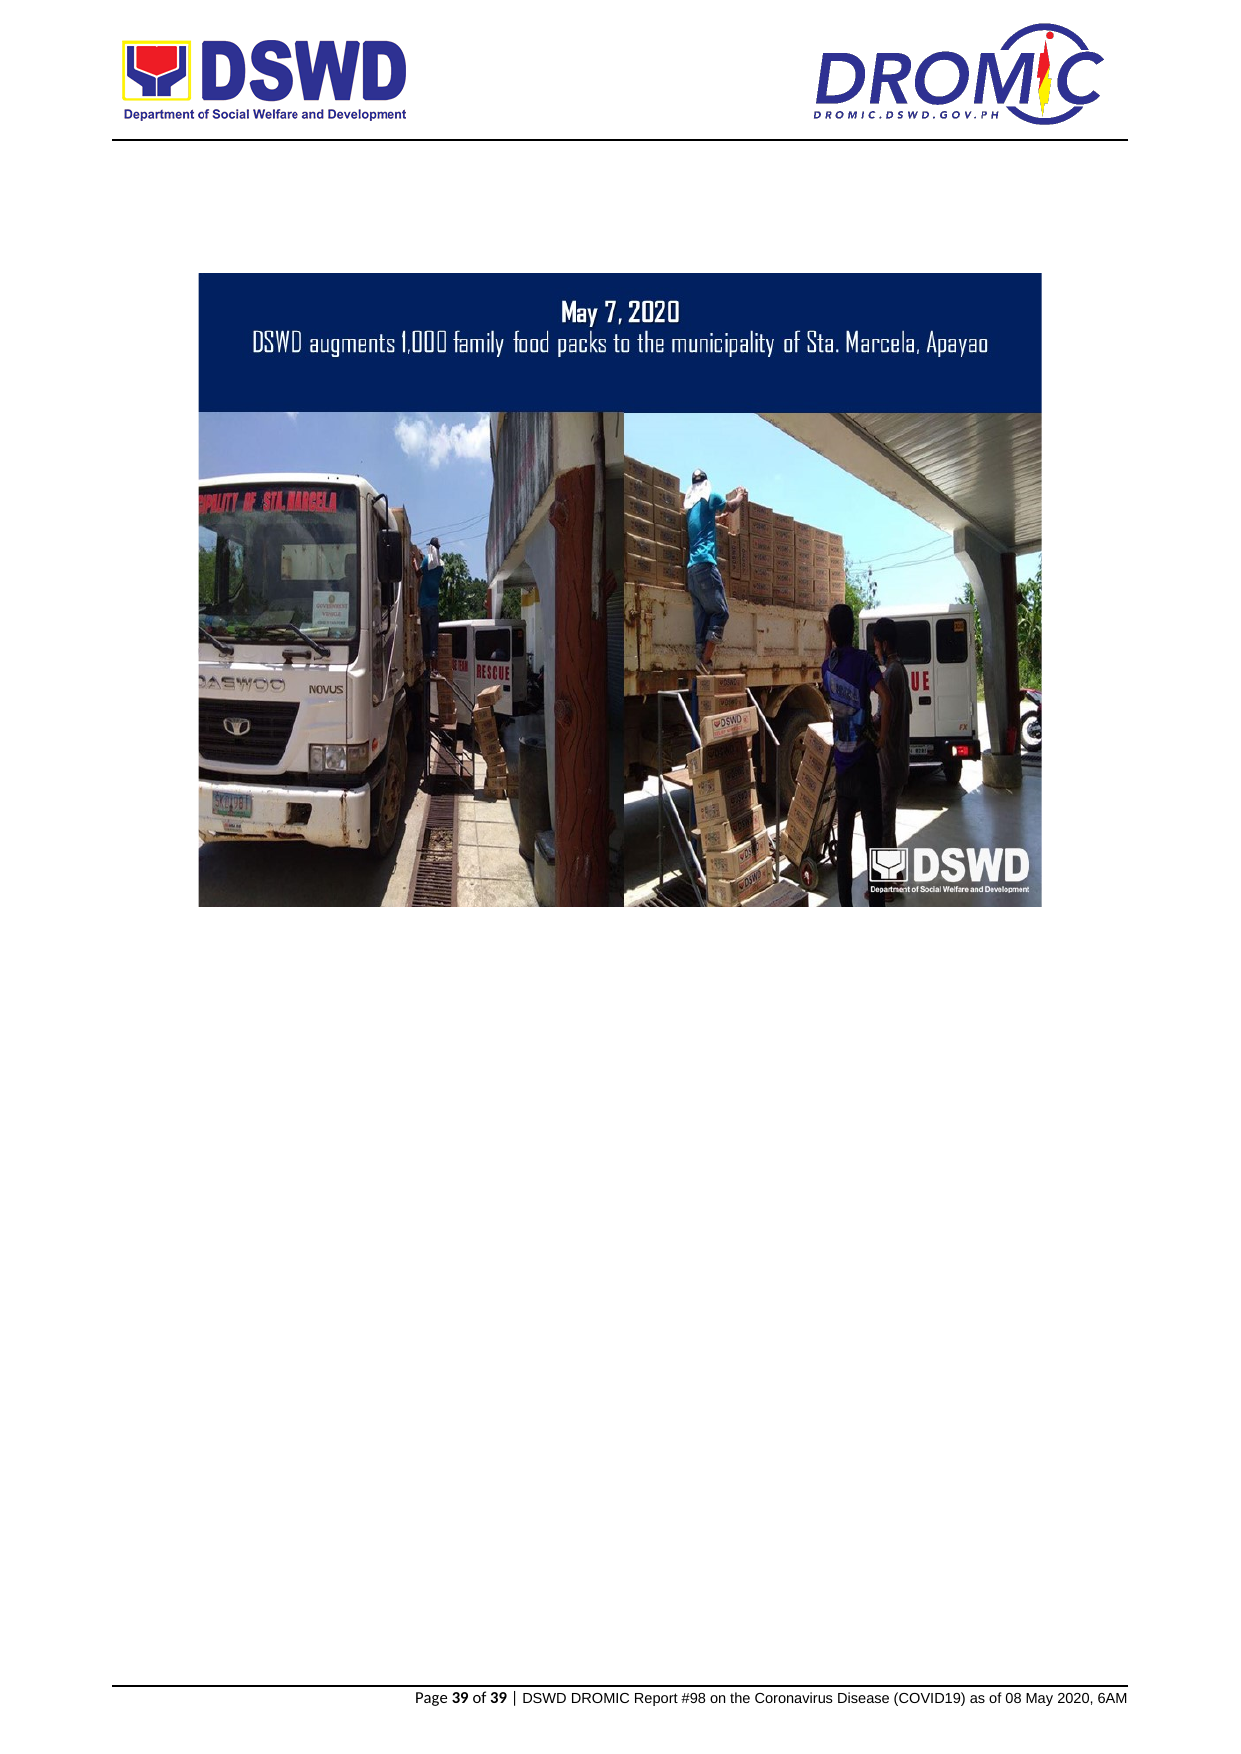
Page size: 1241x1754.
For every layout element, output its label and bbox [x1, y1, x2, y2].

picture [112, 37, 417, 125]
picture [198, 273, 1042, 907]
picture [781, 23, 1133, 125]
